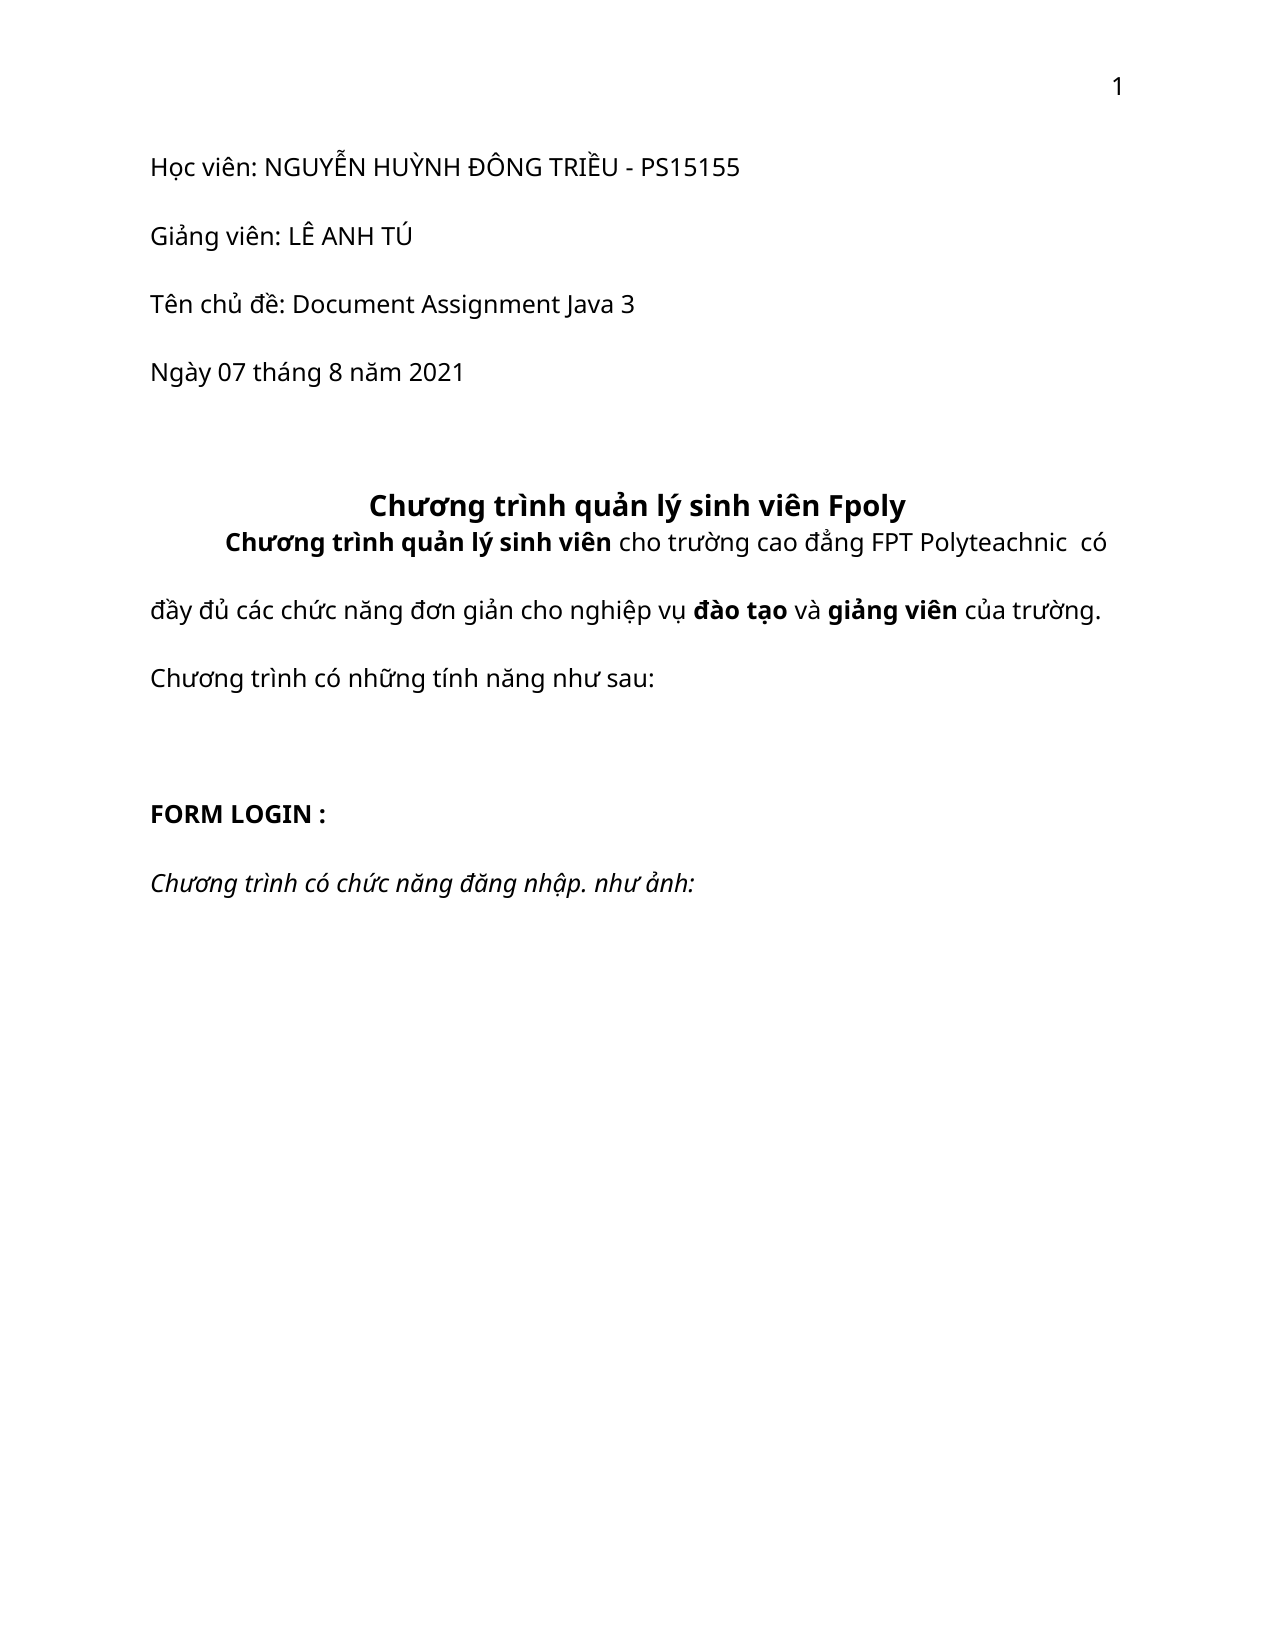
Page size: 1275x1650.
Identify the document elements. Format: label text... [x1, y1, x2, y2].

title Chương trình quản lý sinh viên Fpoly [150, 485, 1125, 525]
text Chương trình có chức năng đăng nhập. như ảnh: [150, 865, 1125, 899]
text Ngày 07 tháng 8 năm 2021 [150, 354, 1125, 388]
text Chương trình quản lý sinh viên cho trường cao đẳng FPT Polyteachnic có đầy đủ các chức năng đơn giản cho nghiệp vụ đào tạo và giảng viên của trường. Chương trình có những tính năng như sau: [150, 525, 1125, 695]
text FORM LOGIN : [150, 797, 1125, 831]
text Giảng viên: LÊ ANH TÚ [150, 218, 1125, 252]
text Học viên: NGUYỄN HUỲNH ĐÔNG TRIỀU - PS15155 [150, 150, 1125, 184]
text Tên chủ đề: Document Assignment Java 3 [150, 286, 1125, 320]
